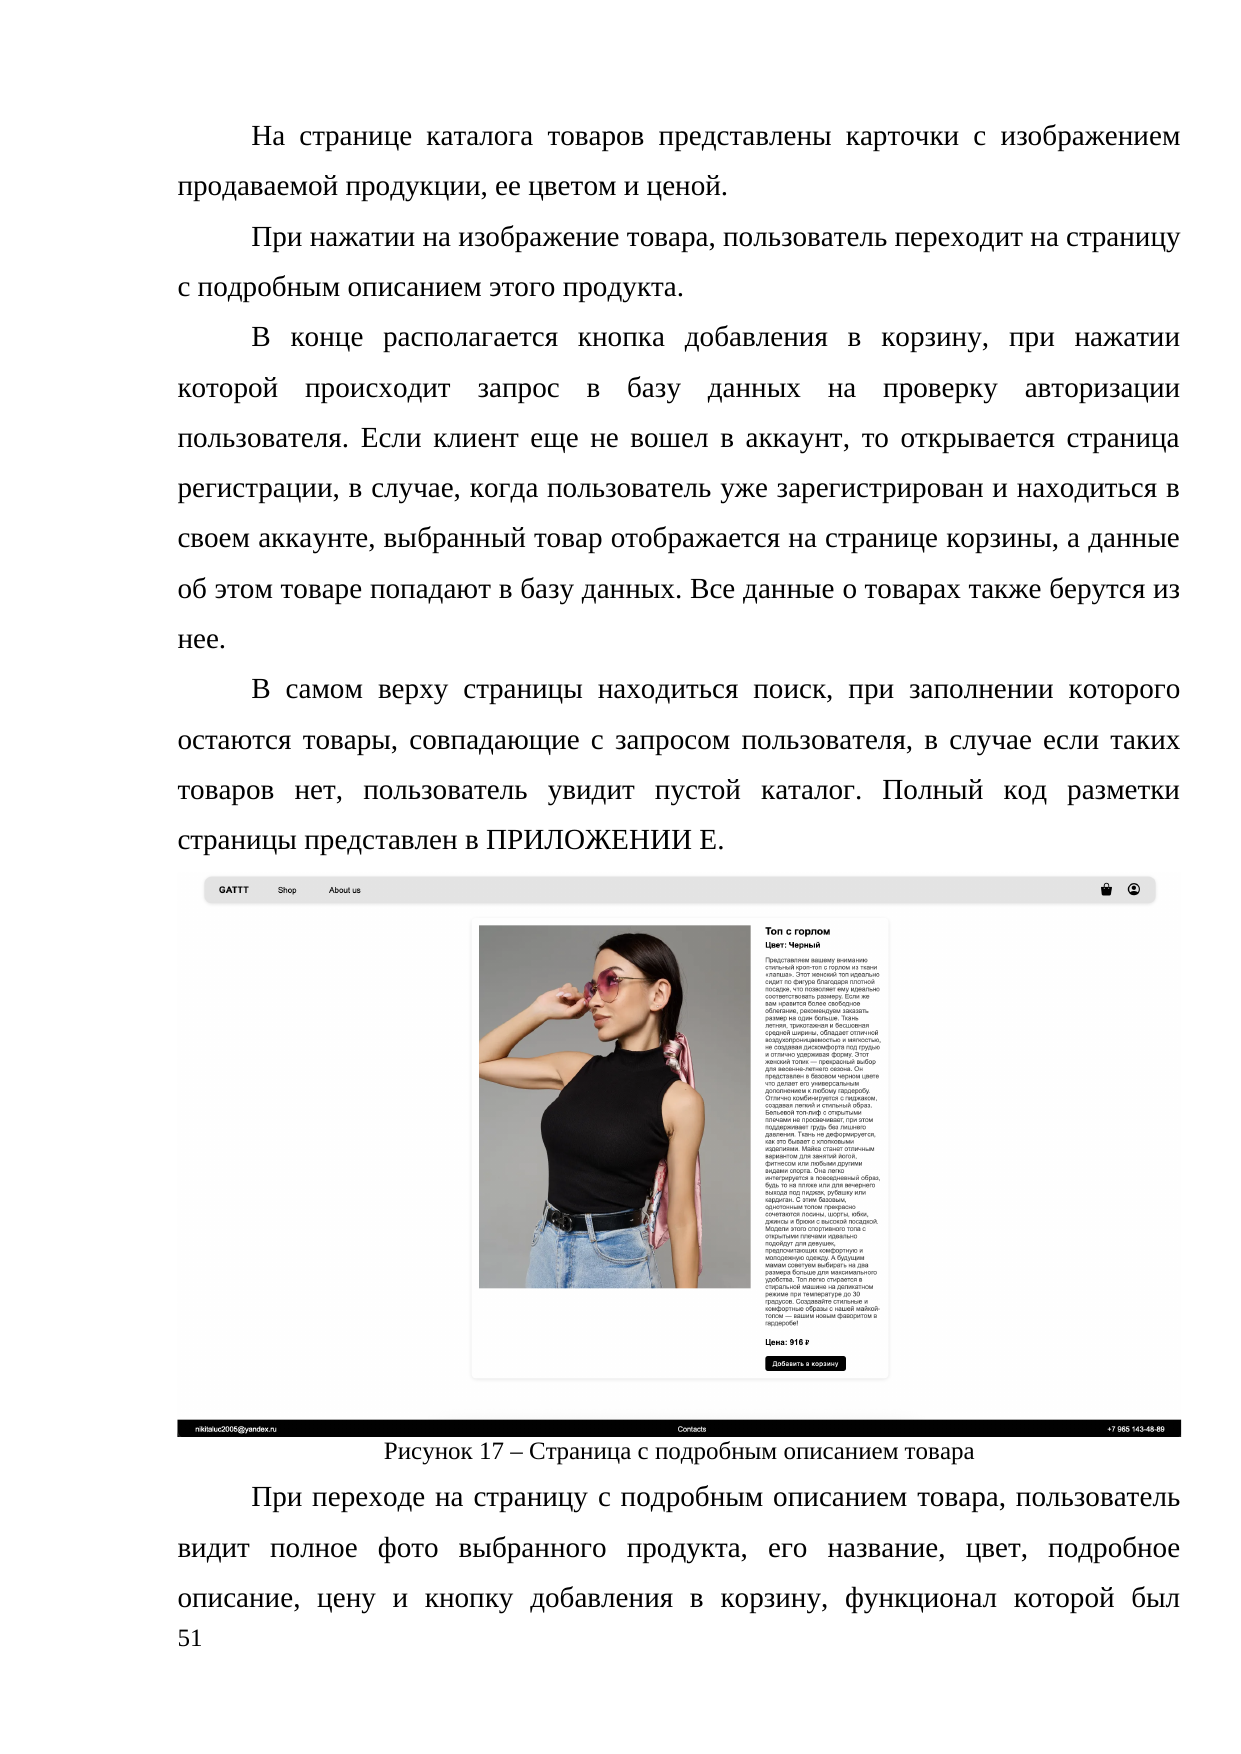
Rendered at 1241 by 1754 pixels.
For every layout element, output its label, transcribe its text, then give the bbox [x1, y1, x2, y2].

text Рисунок 17 – Страница с подробным описанием товара [177, 1437, 1181, 1465]
picture [177, 872, 1182, 1437]
text На странице каталога товаров представлены карточки с изображением продаваемой продукции, ее цветом и ценой. [177, 118, 1181, 202]
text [177, 1479, 1181, 1614]
text В самом верху страницы находиться поиск, при заполнении которого остаются товары, совпадающие с запросом пользователя, в случае если таких товаров нет, пользователь увидит пустой каталог. Полный код разметки страницы представлен в ПРИЛОЖЕНИИ Е. [177, 672, 1181, 856]
text При нажатии на изображение товара, пользователь переходит на страницу с подробным описанием этого продукта. [177, 219, 1181, 303]
text В конце располагается кнопка добавления в корзину, при нажатии которой происходит запрос в базу данных на проверку авторизации пользователя. Если клиент еще не вошел в аккаунт, то открывается страница регистрации, в случае, когда пользователь уже зарегистрирован и находиться в своем аккаунте, выбранный товар отображается на странице корзины, а данные об этом товаре попадают в базу данных. Все данные о товарах также берутся из нее. [177, 319, 1181, 655]
